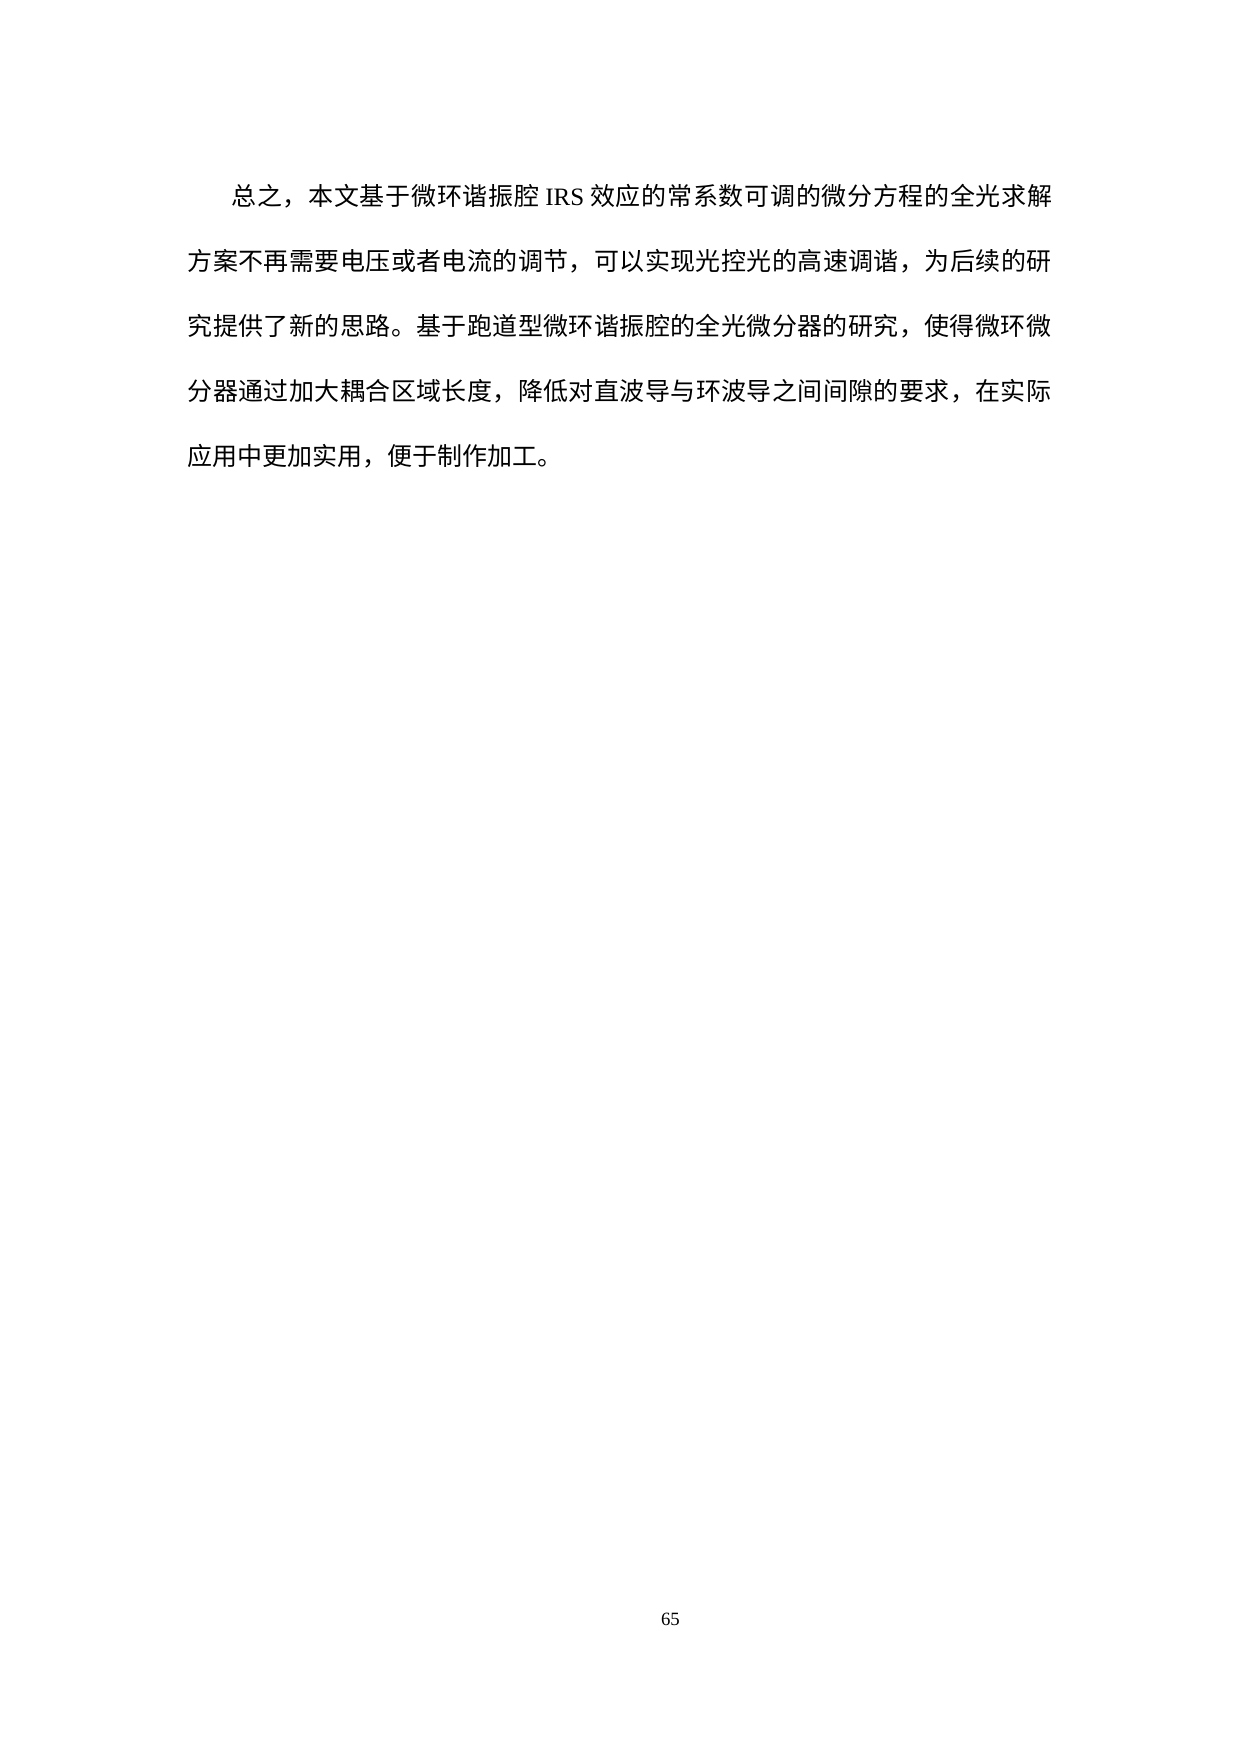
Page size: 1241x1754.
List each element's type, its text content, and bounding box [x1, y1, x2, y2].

text 总之，本文基于微环谐振腔IRS效应的常系数可调的微分方程的全光求解方案不再需要电压或者电流的调节，可以实现光控光的高速调谐，为后续的研究提供了新的思路。基于跑道型微环谐振腔的全光微分器的研究，使得微环微分器通过加大耦合区域长度，降低对直波导与环波导之间间隙的要求，在实际应用中更加实用，便于制作加工。 [187, 162, 1053, 487]
